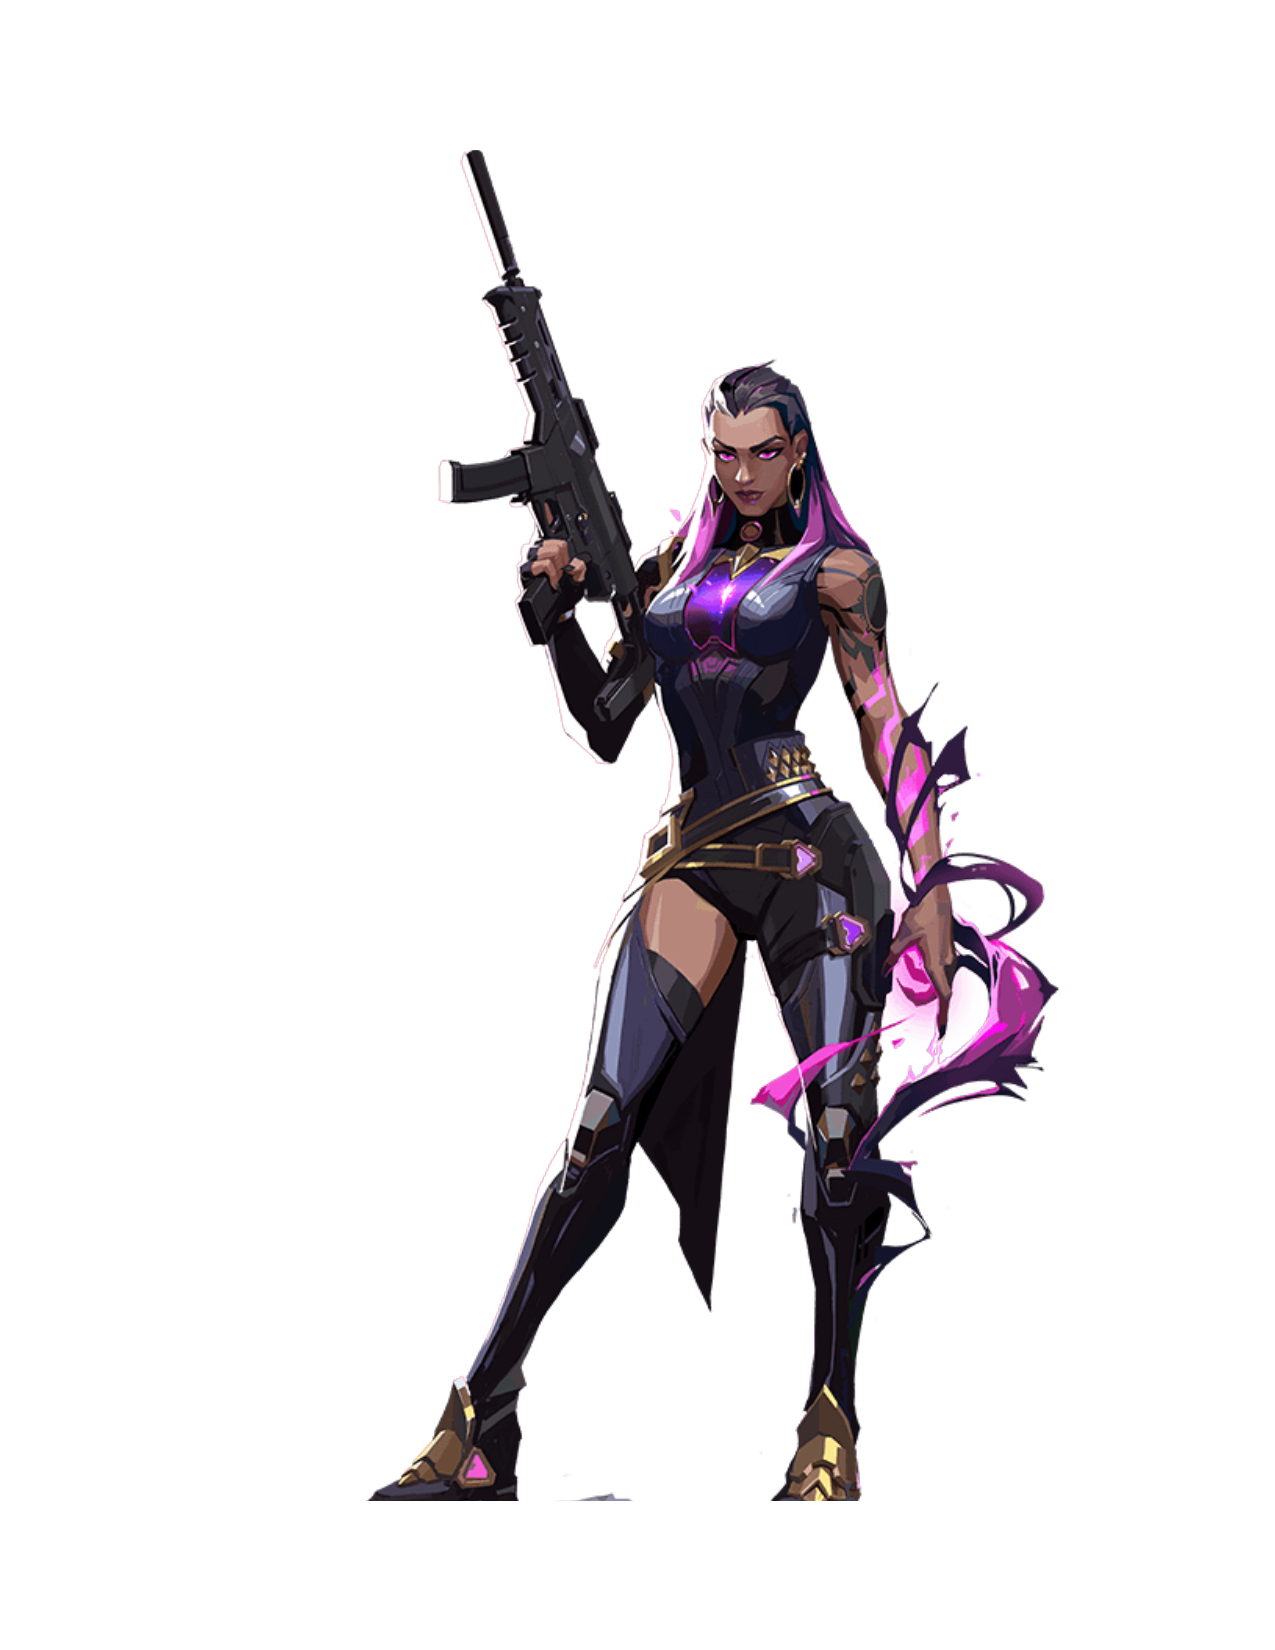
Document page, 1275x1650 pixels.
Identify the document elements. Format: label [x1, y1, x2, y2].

picture [225, 150, 1143, 1501]
